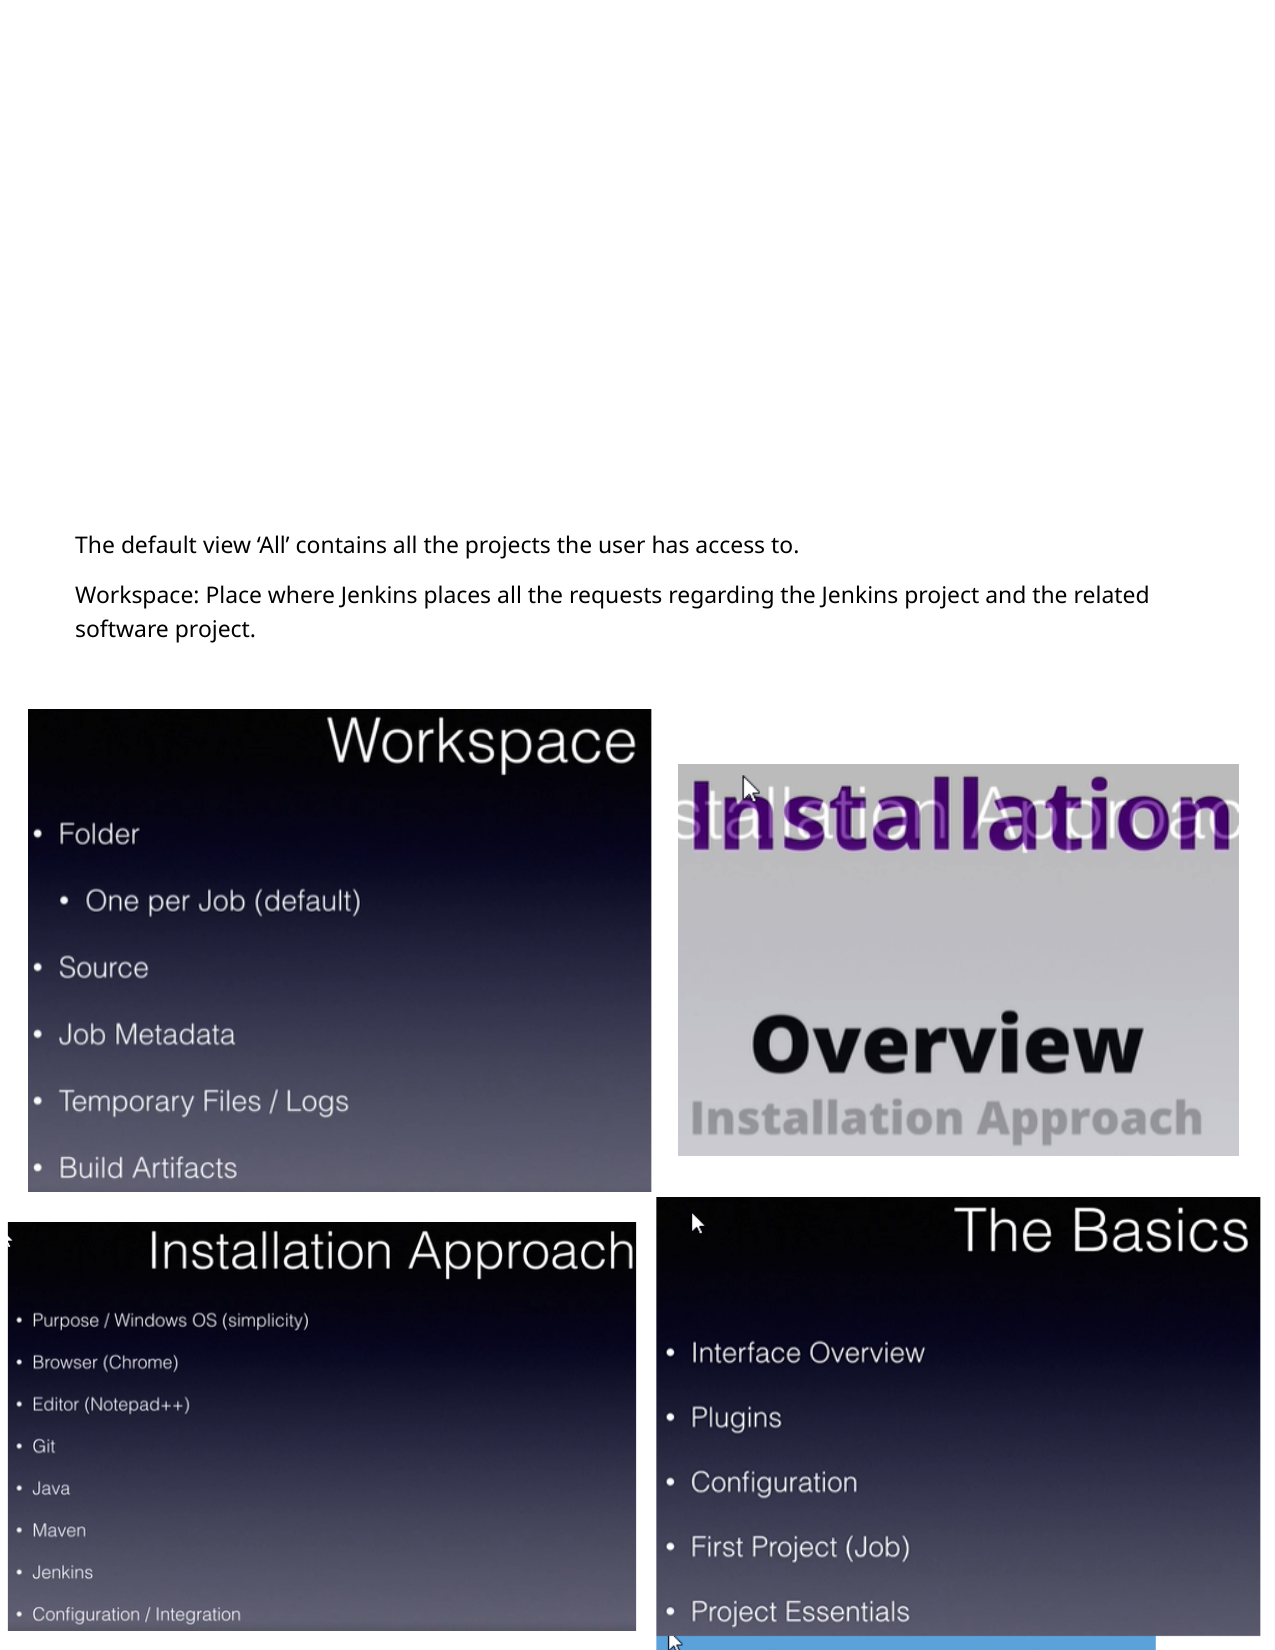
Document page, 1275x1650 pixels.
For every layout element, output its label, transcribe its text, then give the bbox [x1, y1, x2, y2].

text The default view ‘All’ contains all the projects the user has access to. [75, 529, 1200, 560]
text Workspace: Place where Jenkins places all the requests regarding the Jenkins project and the related software project. [75, 579, 1200, 644]
picture [656, 1197, 1261, 1650]
picture [28, 709, 652, 1192]
picture [7, 1222, 637, 1631]
picture [678, 764, 1239, 1156]
